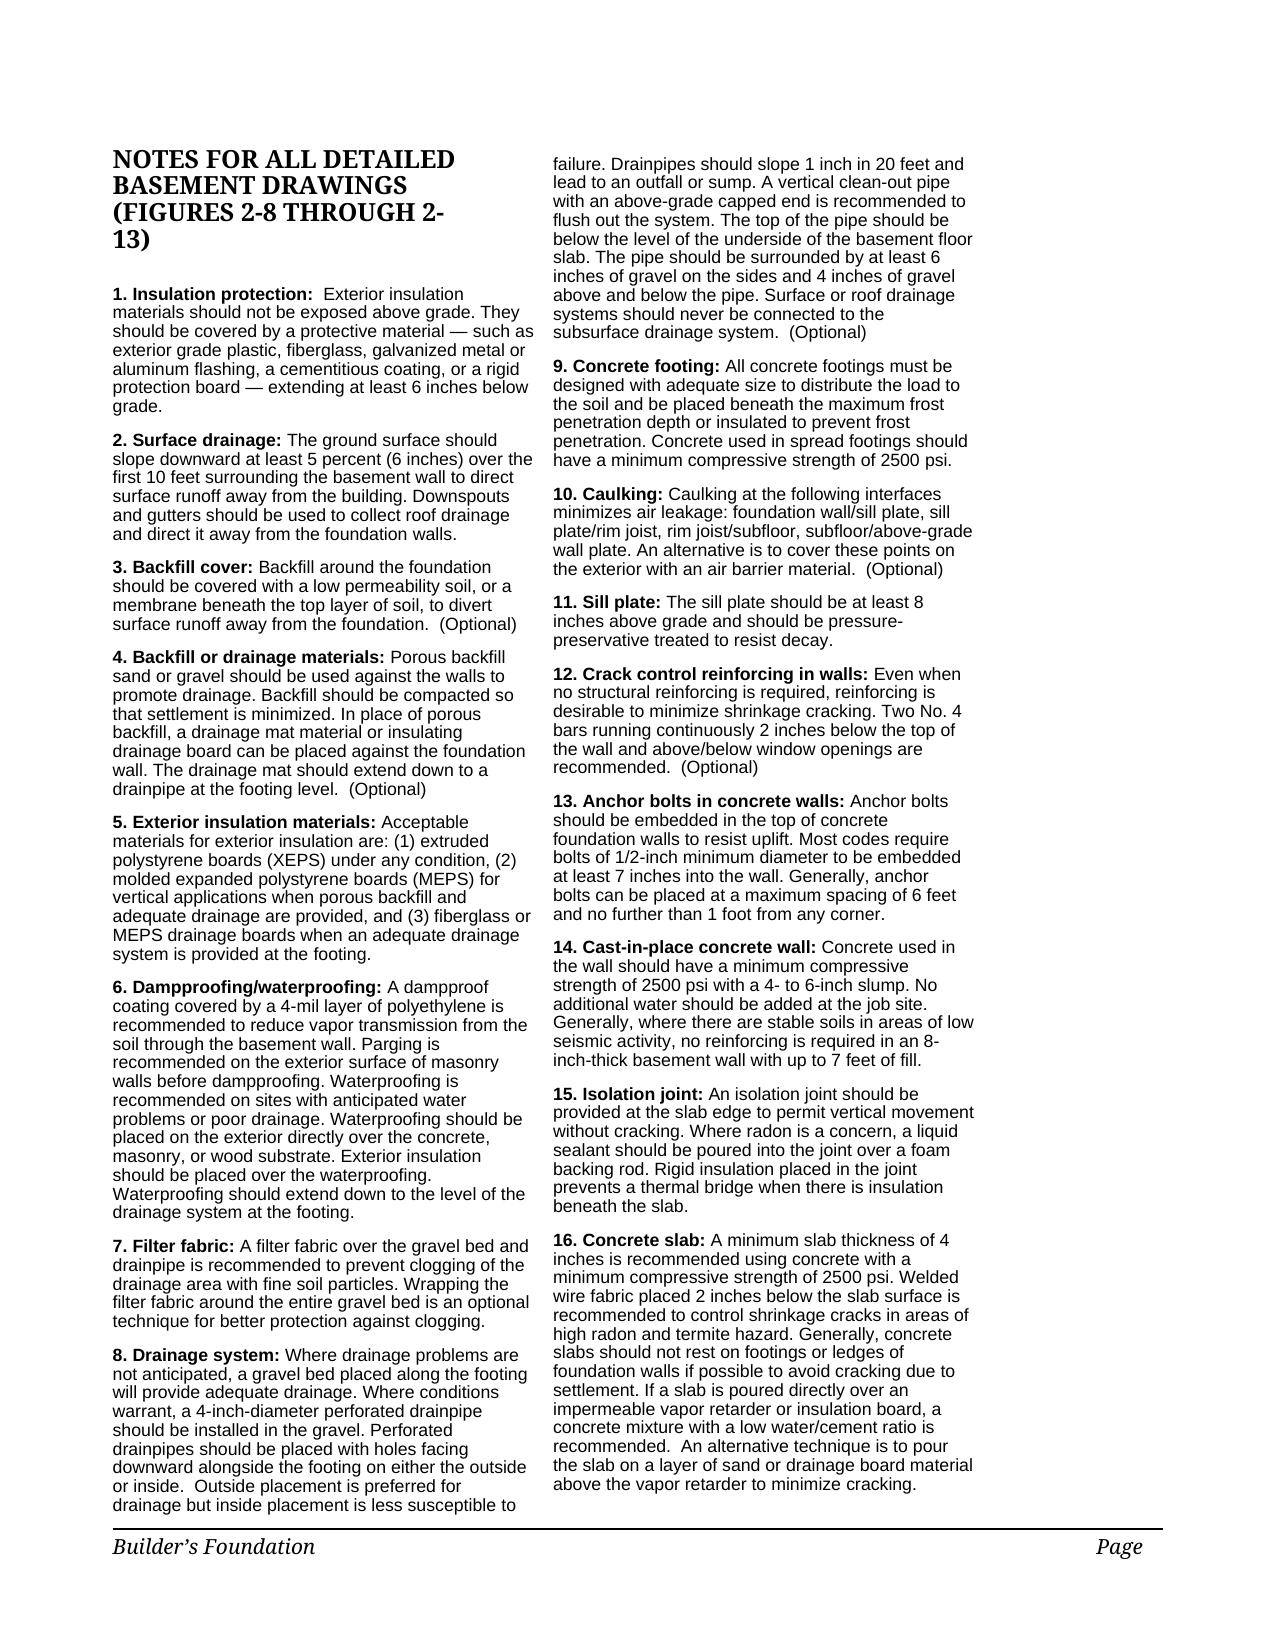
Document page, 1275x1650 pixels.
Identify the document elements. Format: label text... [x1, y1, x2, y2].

list Caulking: Caulking at the following interfaces minimizes air leakage: foundation wall/sill plate, sill plate/rim joist, rim joist/subfloor, subfloor/above-grade wall plate. An alternative is to cover these points on the exterior with an air barrier material. (Optional) [553, 485, 973, 579]
list Sill plate: The sill plate should be at least 8 inches above grade and should be pressure- preservative treated to resist decay. [553, 594, 929, 650]
list Insulation protection: Exterior insulation materials should not be exposed above grade. They should be covered by a protective material — such as exterior grade plastic, fiberglass, galvanized metal or aluminum flashing, a cementitious coating, or a rigid protection board — extending at least 6 inches below grade. [112, 285, 534, 416]
list Backfill or drainage materials: Porous backfill sand or gravel should be used against the walls to promote drainage. Backfill should be compacted so that settlement is minimized. In place of porous backfill, a drainage mat material or insulating drainage board can be placed against the foundation wall. The drainage mat should extend down to a drainpipe at the footing level. (Optional) [112, 649, 526, 799]
list Crack control reinforcing in walls: Even when no structural reinforcing is required, reinforcing is desirable to minimize shrinkage cracking. Two No. 4 bars running continuously 2 inches below the top of the wall and above/below window openings are recommended. (Optional) [553, 665, 968, 777]
list Concrete slab: A minimum slab thickness of 4 inches is recommended using concrete with a minimum compressive strength of 2500 psi. Welded wire fabric placed 2 inches below the slab surface is recommended to control shrinkage cracks in areas of high radon and termite hazard. Generally, concrete slabs should not rest on footings or ledges of foundation walls if possible to avoid cracking due to settlement. If a slab is poured directly over an impermeable vapor retarder or insulation board, a concrete mixture with a low water/cement ratio is recommended. An alternative technique is to pour the slab on a layer of sand or drainage board material above the vapor retarder to minimize cracking. [553, 1231, 973, 1494]
text NOTES FOR ALL DETAILED BASEMENT DRAWINGS (FIGURES 2-8 THROUGH 2-13) [112, 147, 478, 256]
list Filter fabric: A filter fabric over the gravel bed and drainpipe is recommended to prevent clogging of the drainage area with fine soil particles. Wrapping the filter fabric around the entire gravel bed is an optional technique for better protection against clogging. [112, 1238, 534, 1331]
list Exterior insulation materials: Acceptable materials for exterior insulation are: (1) extruded polystyrene boards (XEPS) under any condition, (2) molded expanded polystyrene boards (MEPS) for vertical applications when porous backfill and adequate drainage are provided, and (3) fiberglass or MEPS drainage boards when an adequate drainage system is provided at the footing. [112, 814, 531, 964]
list Anchor bolts in concrete walls: Anchor bolts should be embedded in the top of concrete foundation walls to resist uplift. Most codes require bolts of 1/2-inch minimum diameter to be embedded at least 7 inches into the wall. Generally, anchor bolts can be placed at a maximum spacing of 6 feet and no further than 1 foot from any corner. [553, 792, 962, 924]
text failure. Drainpipes should slope 1 inch in 20 feet and lead to an outfall or sump. A vertical clean-out pipe with an above-grade capped end is recommended to flush out the system. The top of the pipe should be below the level of the underside of the basement floor slab. The pipe should be surrounded by at least 6 inches of gravel on the sides and 4 inches of gravel above and below the pipe. Surface or roof drainage systems should never be connected to the subsurface drainage system. (Optional) [553, 155, 973, 342]
list Drainage system: Where drainage problems are not anticipated, a gravel bed placed along the footing will provide adequate drainage. Where conditions warrant, a 4-inch-diameter perforated drainpipe should be installed in the gravel. Perforated drainpipes should be placed with holes facing downward alongside the footing on either the outside or inside. Outside placement is preferred for drainage but inside placement is less susceptible to [112, 1346, 528, 1515]
list Concrete footing: All concrete footings must be designed with adequate size to distribute the load to the soil and be placed beneath the maximum frost penetration depth or insulated to prevent frost penetration. Concrete used in spread footings should have a minimum compressive strength of 2500 psi. [553, 357, 973, 470]
list Isolation joint: An isolation joint should be provided at the slab edge to permit vertical movement without cracking. Where radon is a concern, a liquid sealant should be poured into the joint over a foam backing rod. Rigid insulation placed in the joint prevents a thermal bridge when there is insulation beneath the slab. [553, 1085, 974, 1216]
list Surface drainage: The ground surface should slope downward at least 5 percent (6 inches) over the first 10 feet surrounding the basement wall to direct surface runoff away from the building. Downspouts and gutters should be used to collect roof drainage and direct it away from the foundation walls. [112, 431, 533, 544]
list Dampproofing/waterproofing: A dampproof coating covered by a 4-mil layer of polyethylene is recommended to reduce vapor transmission from the soil through the basement wall. Parging is recommended on the exterior surface of masonry walls before dampproofing. Waterproofing is recommended on sites with anticipated water problems or poor drainage. Waterproofing should be placed on the exterior directly over the concrete, masonry, or wood substrate. Exterior insulation should be placed over the waterproofing. Waterproofing should extend down to the level of the drainage system at the footing. [112, 979, 528, 1223]
list Cast-in-place concrete wall: Concrete used in the wall should have a minimum compressive strength of 2500 psi with a 4- to 6-inch slump. No additional water should be added at the job site. Generally, where there are stable soils in areas of low seismic activity, no reinforcing is required in an 8- inch-thick basement wall with up to 7 feet of fill. [553, 939, 974, 1070]
list Backfill cover: Backfill around the foundation should be covered with a low permeability soil, or a membrane beneath the top layer of soil, to divert surface runoff away from the foundation. (Optional) [112, 559, 517, 634]
